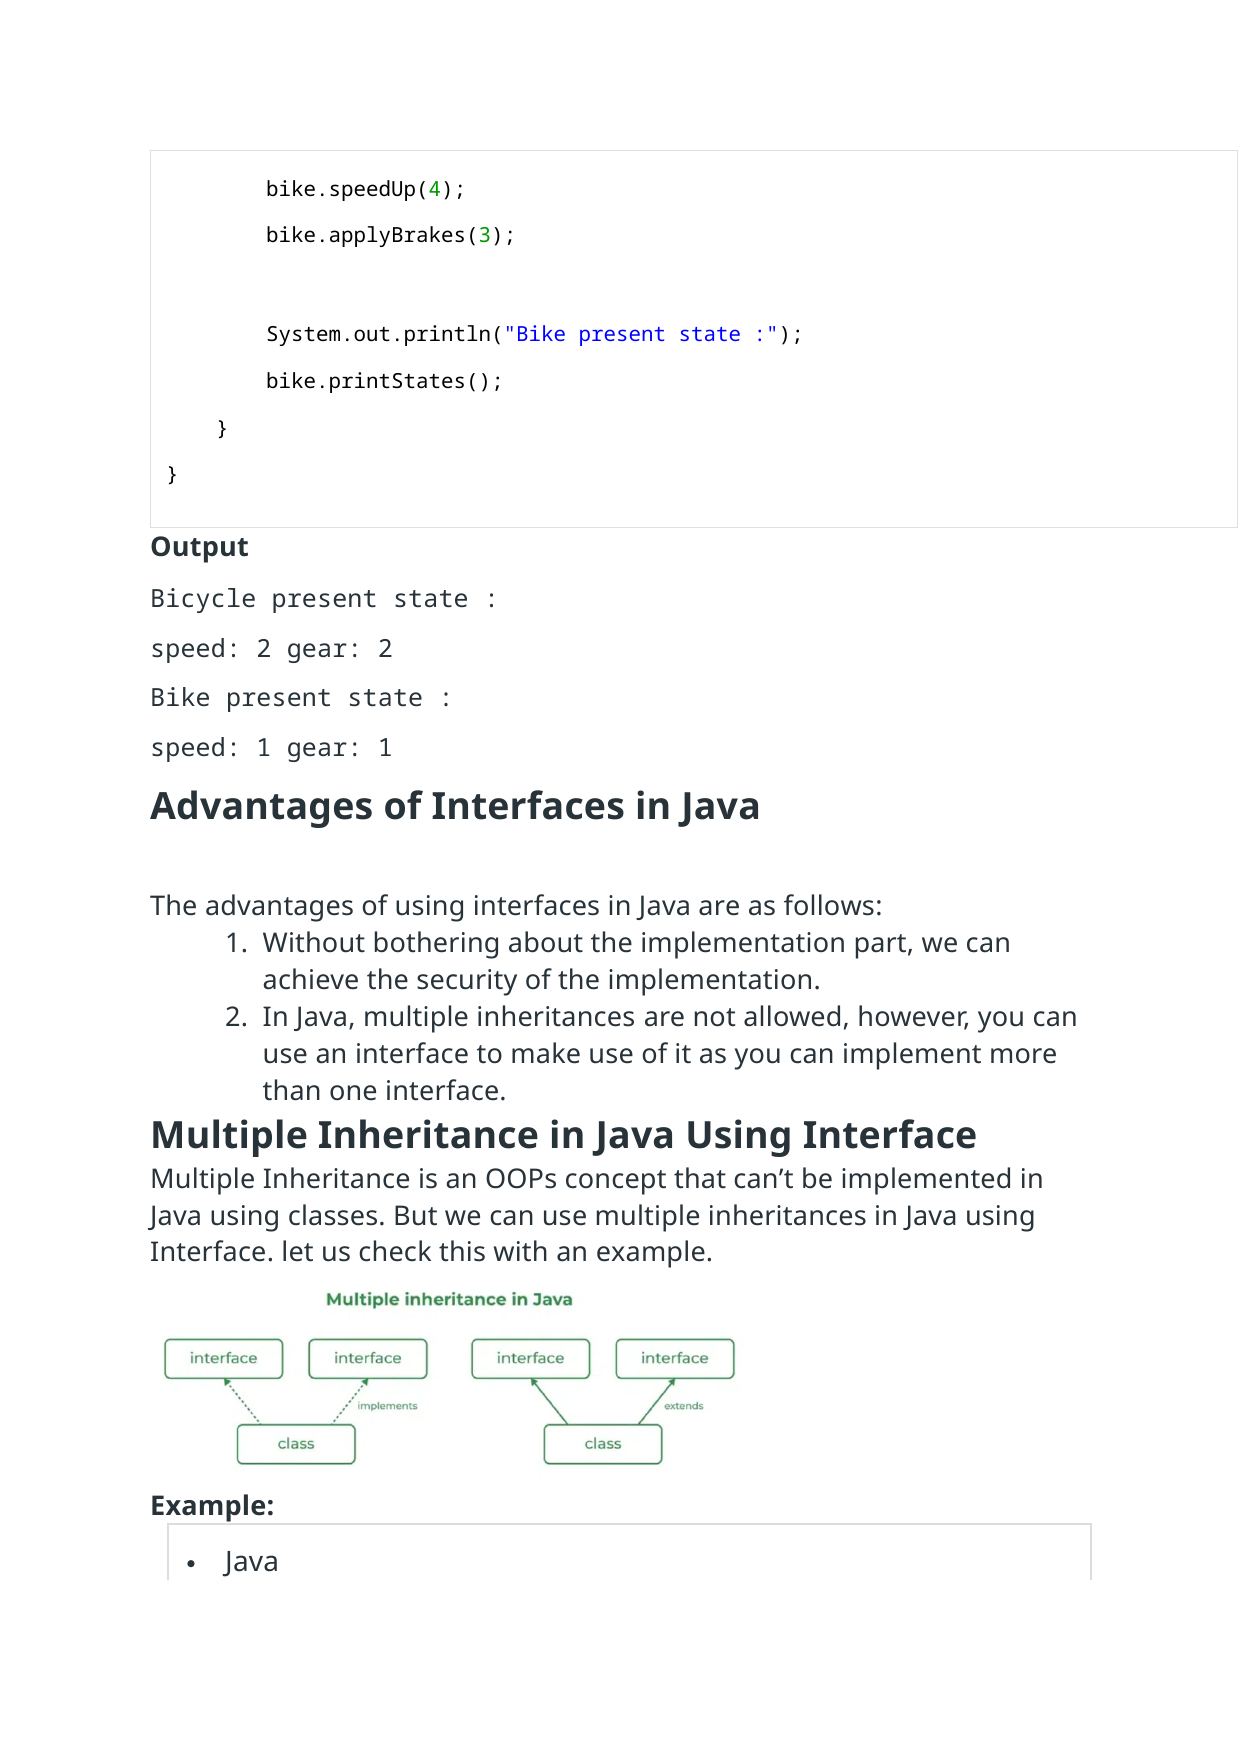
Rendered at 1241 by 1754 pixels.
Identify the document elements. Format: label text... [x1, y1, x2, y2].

text Output [150, 528, 1090, 564]
text speed: 1 gear: 1 [150, 729, 1090, 764]
list In Java, multiple inheritances are not allowed, however, you can use an interface to make use of it as you can implement more than one interface. [225, 997, 1090, 1108]
list Without bothering about the implementation part, we can achieve the security of the implementation. [225, 924, 1090, 997]
text Bicycle present state : [150, 581, 1090, 614]
text Example: [150, 1486, 1090, 1523]
list Java [169, 1525, 1090, 1580]
subtitle Multiple Inheritance in Java Using Interface [150, 1108, 1090, 1159]
text speed: 2 gear: 2 [150, 630, 1090, 664]
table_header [151, 151, 1237, 526]
text Bike present state : [150, 680, 1090, 714]
text Multiple Inheritance is an OOPs concept that can’t be implemented in Java using classes. But we can use multiple inheritances in Java using Interface. let us check this with an example. [150, 1159, 1090, 1270]
subtitle Advantages of Interfaces in Java [150, 779, 1090, 830]
text The advantages of using interfaces in Java are as follows: [150, 887, 1090, 924]
picture [150, 1269, 746, 1487]
